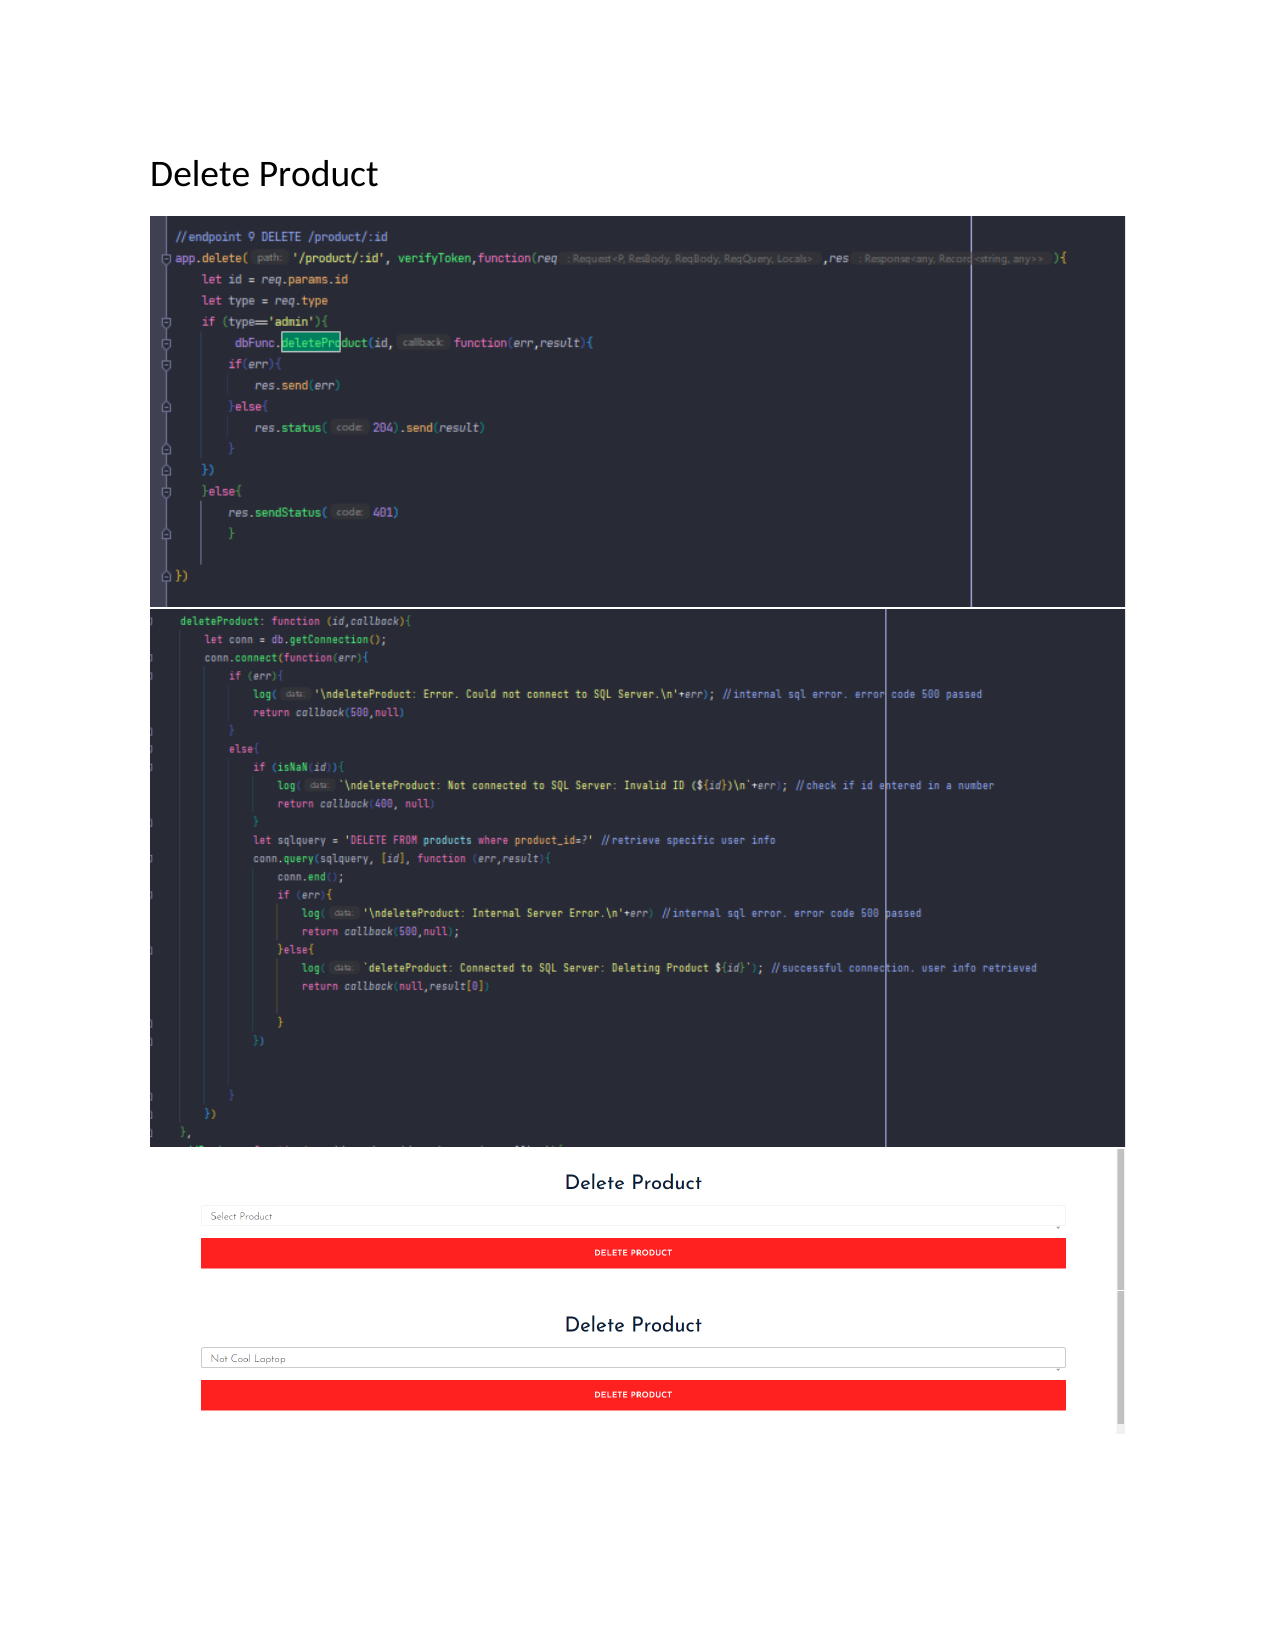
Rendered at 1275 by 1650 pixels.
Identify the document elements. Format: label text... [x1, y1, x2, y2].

text Delete Product [150, 150, 1125, 196]
picture [150, 1291, 1125, 1434]
picture [150, 1149, 1125, 1290]
picture [150, 216, 1125, 607]
picture [150, 609, 1125, 1147]
